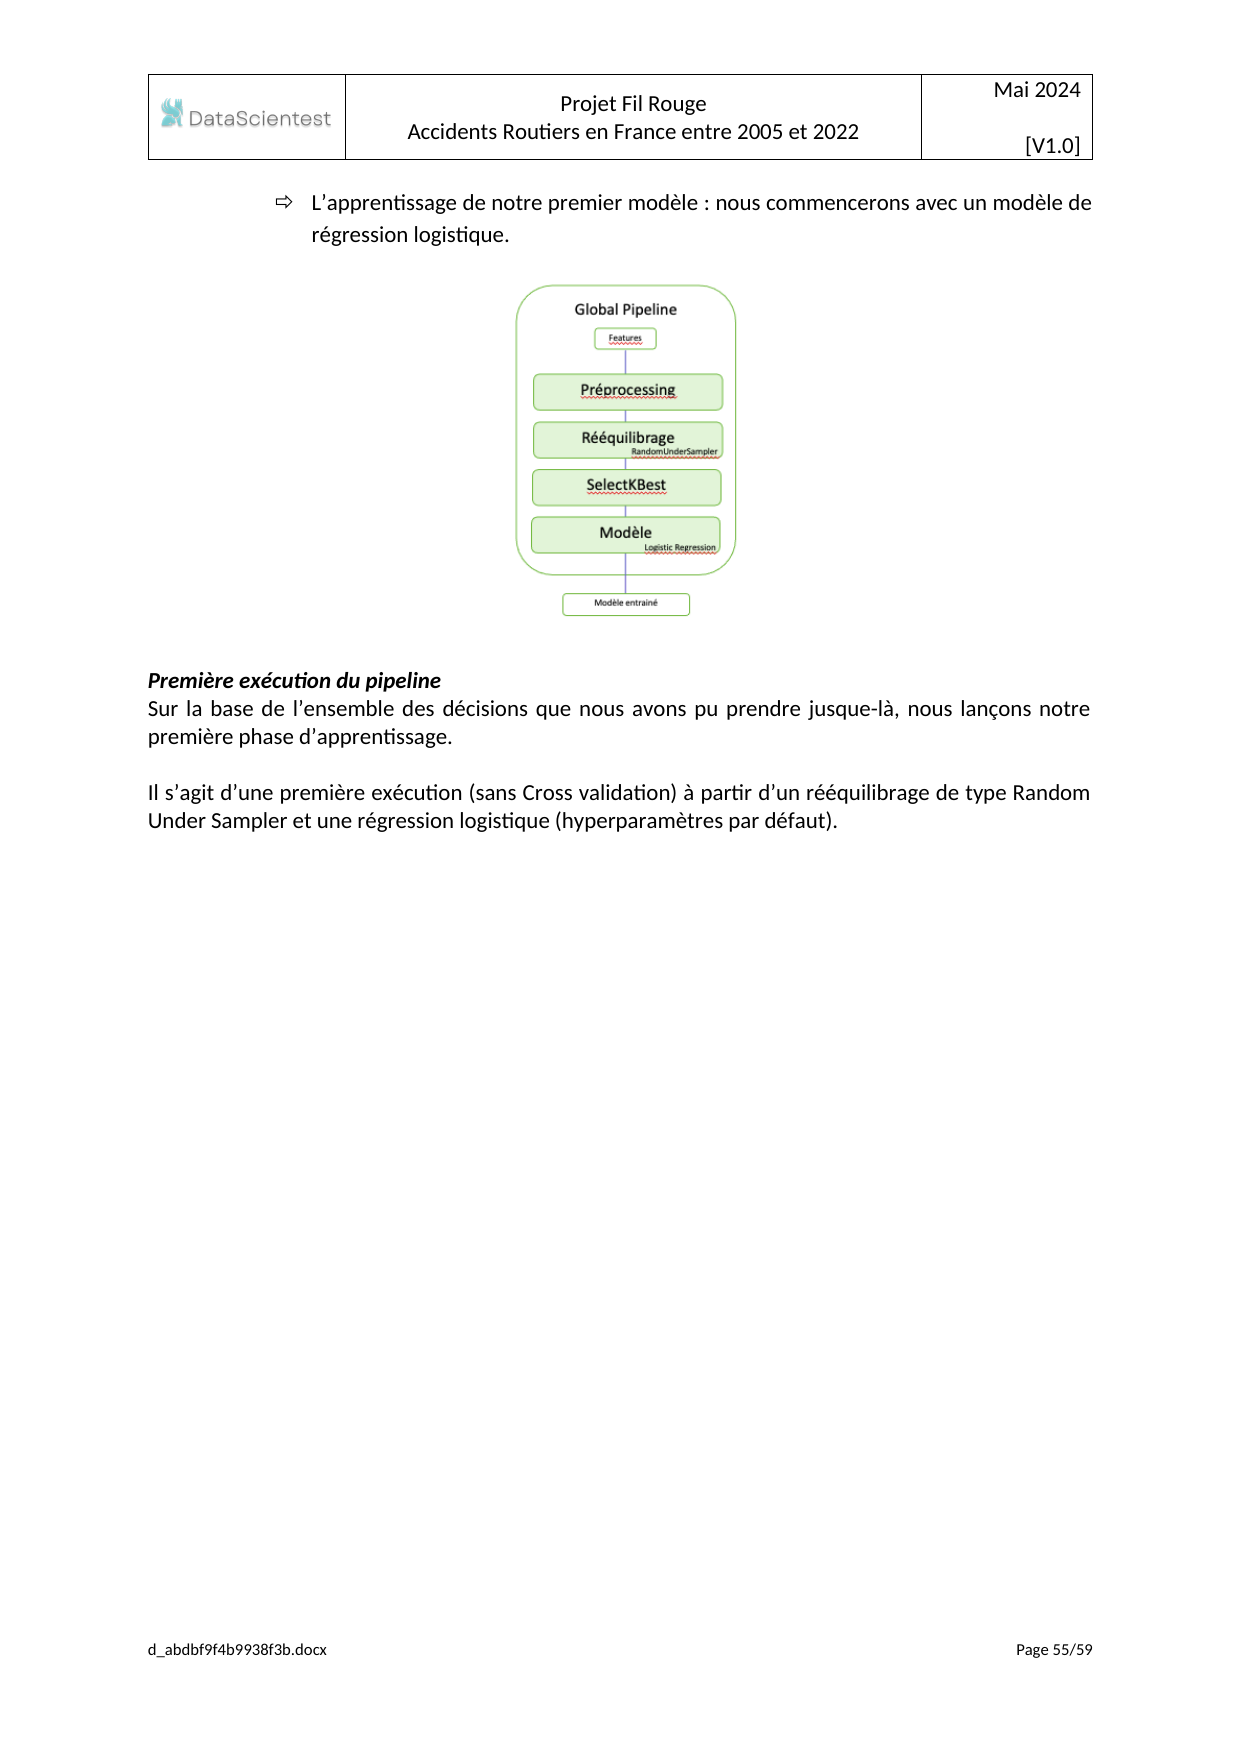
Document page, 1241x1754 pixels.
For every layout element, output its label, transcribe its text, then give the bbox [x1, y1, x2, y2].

list L’apprentissage de notre premier modèle : nous commencerons avec un modèle de régression logistique. [274, 188, 1092, 248]
picture [486, 273, 754, 638]
text Il s’agit d’une première exécution (sans Cross validation) à partir d’un rééquilibrage de type Random Under Sampler et une régression logistique (hyperparamètres par défaut). [148, 778, 1092, 834]
text Première exécution du pipeline [148, 666, 1092, 694]
picture [159, 98, 334, 136]
text Sur la base de l’ensemble des décisions que nous avons pu prendre jusque-là, nous lançons notre première phase d’apprentissage. [148, 694, 1092, 750]
